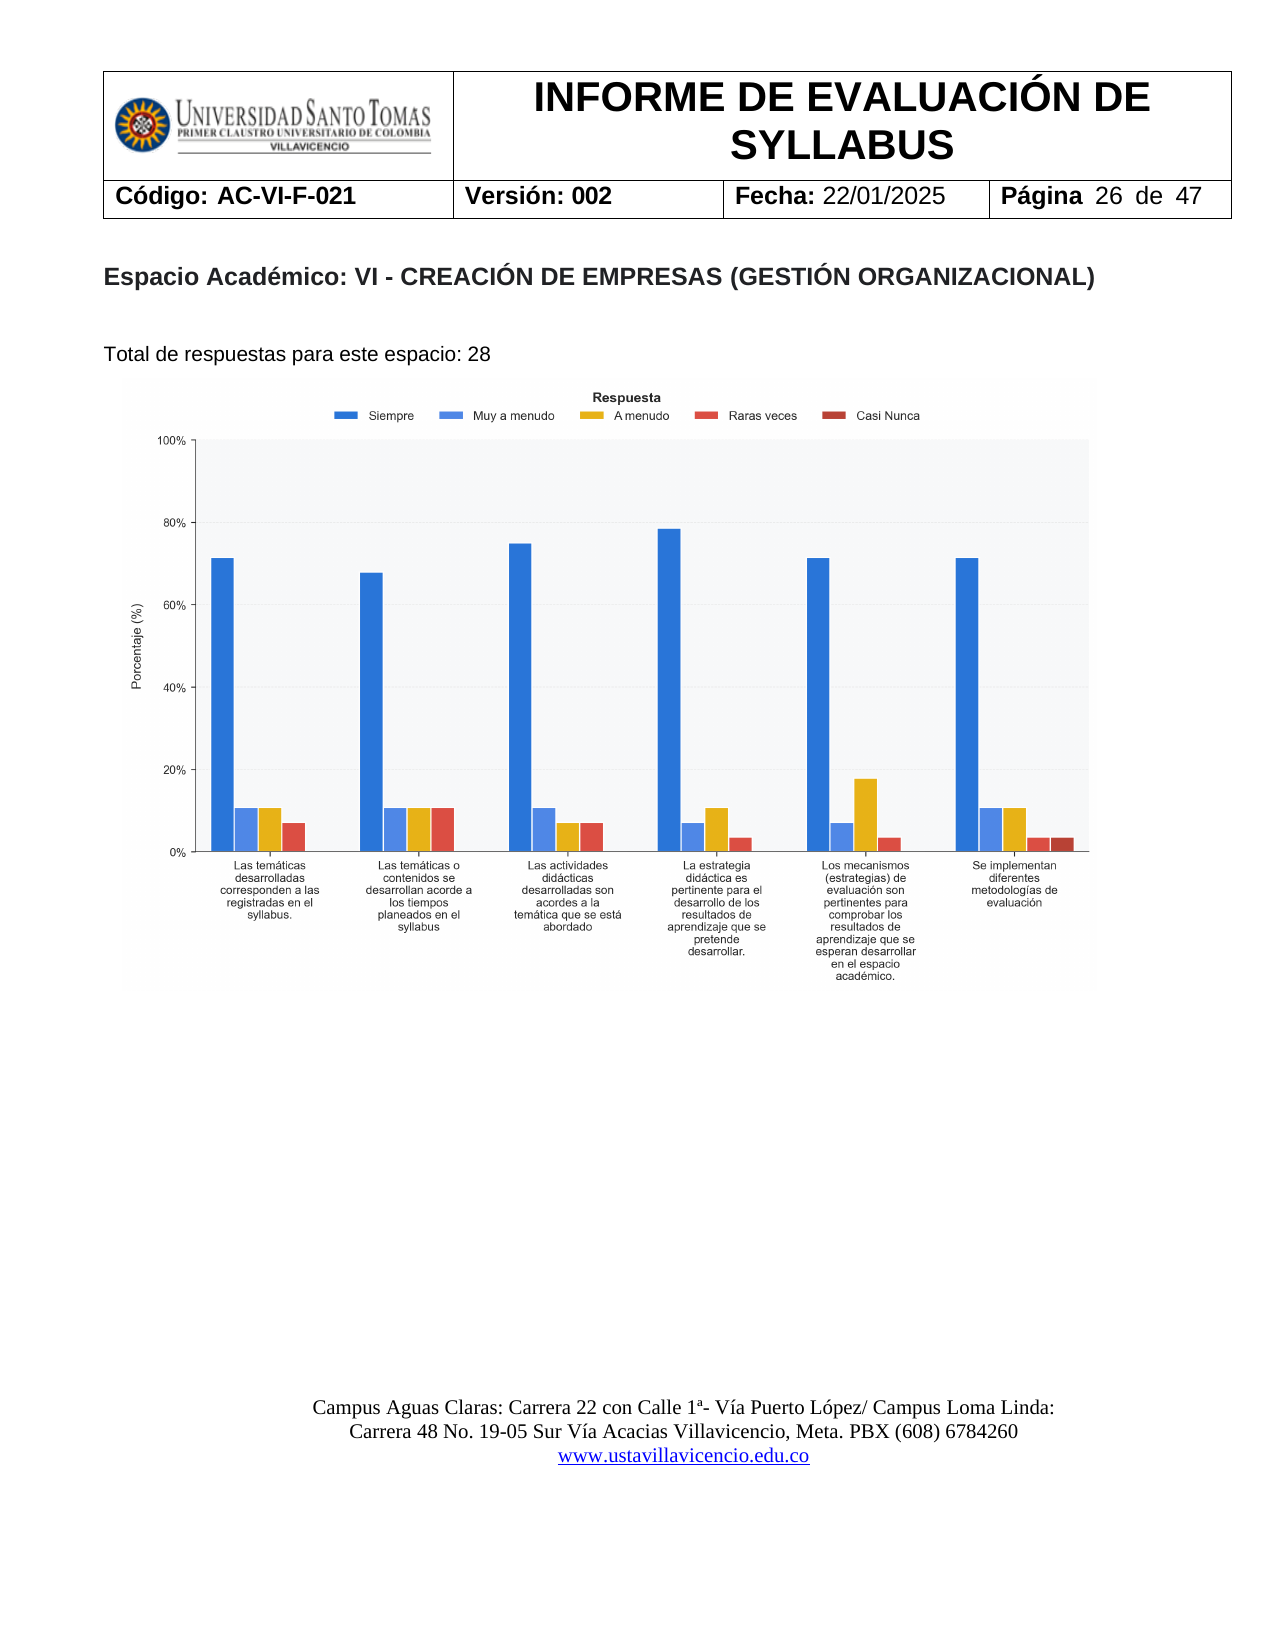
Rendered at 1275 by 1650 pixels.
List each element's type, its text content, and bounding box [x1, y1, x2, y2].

picture [122, 378, 1098, 991]
text Espacio Académico: VI - CREACIÓN DE EMPRESAS (GESTIÓN ORGANIZACIONAL) [103, 262, 1231, 290]
text Total de respuestas para este espacio: 28 [103, 342, 1231, 366]
picture [114, 97, 432, 154]
